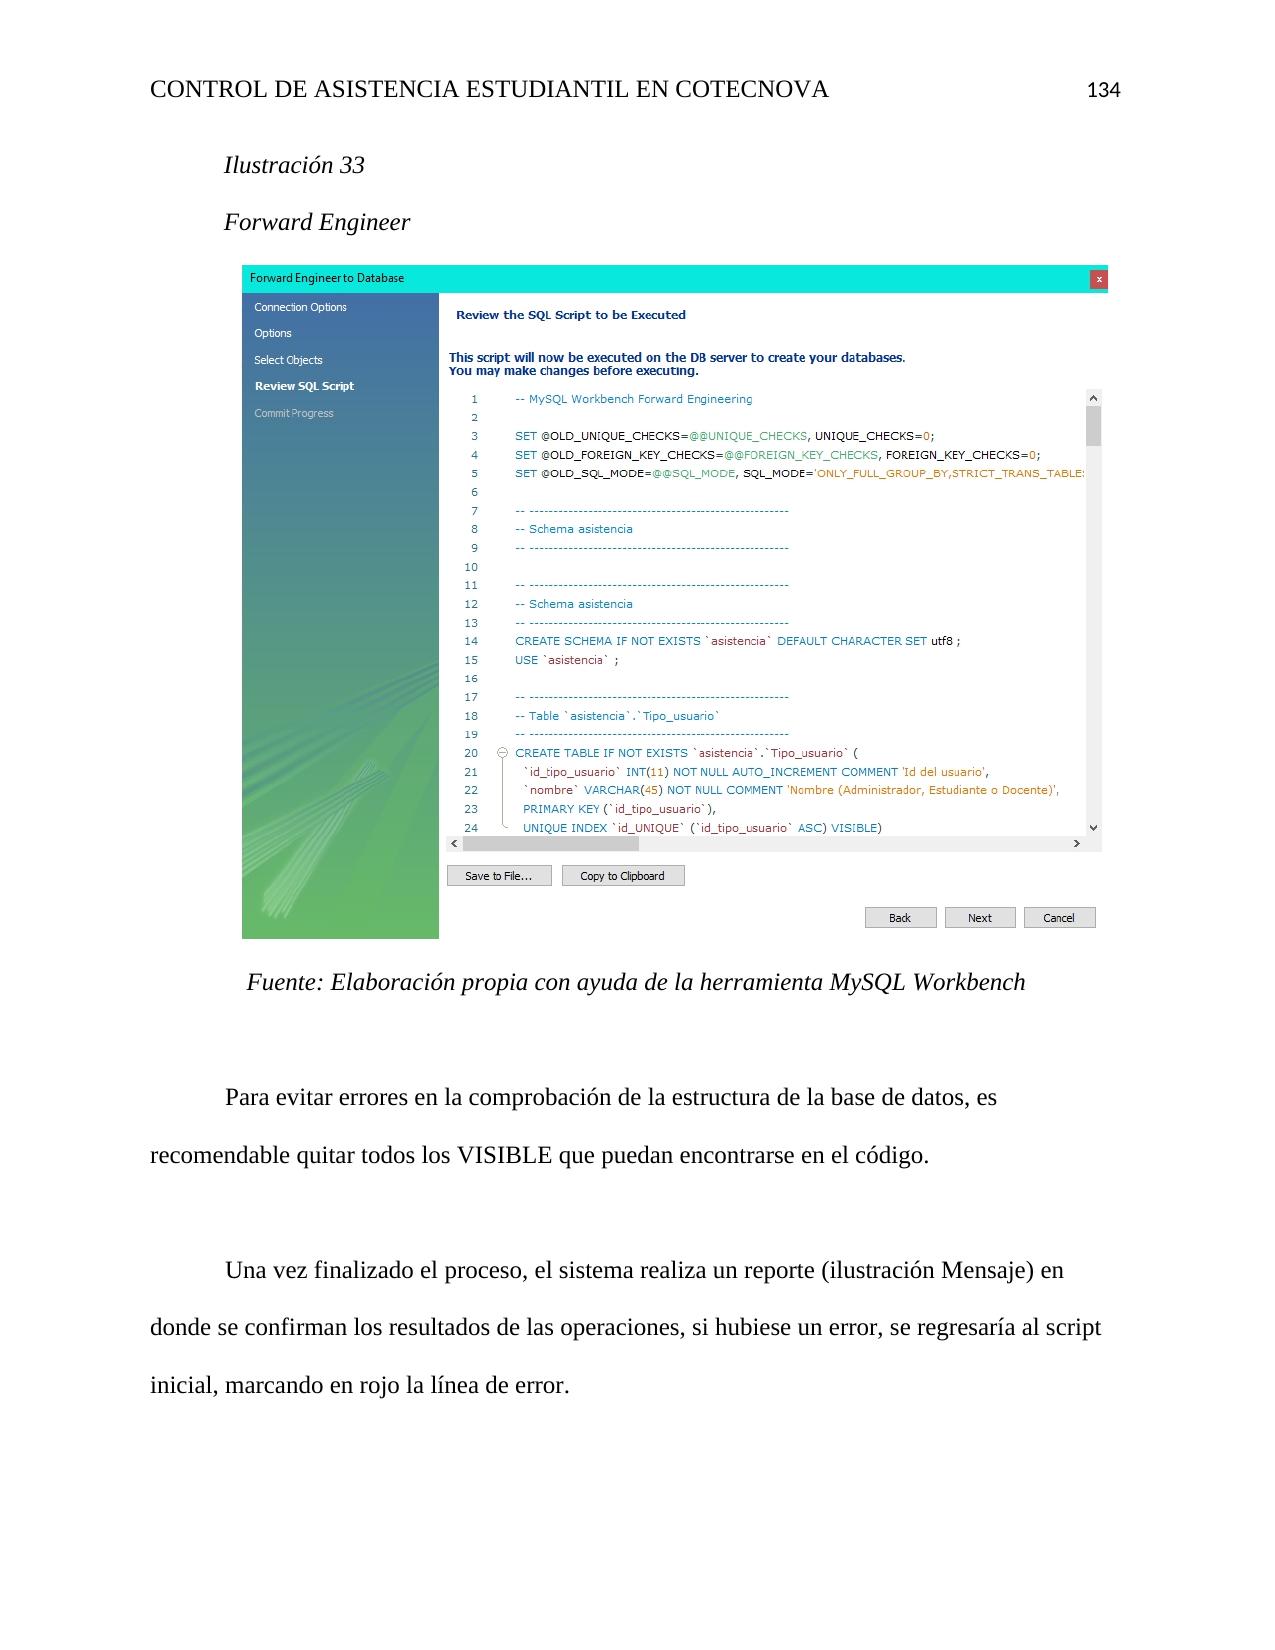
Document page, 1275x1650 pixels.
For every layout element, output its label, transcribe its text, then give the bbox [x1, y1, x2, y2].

text Para evitar errores en la comprobación de la estructura de la base de datos, es recomendable quitar todos los VISIBLE que puedan encontrarse en el código. [150, 1082, 1125, 1168]
text Una vez finalizado el proceso, el sistema realiza un reporte (ilustración Mensaje) en donde se confirman los resultados de las operaciones, si hubiese un error, se regresaría al script inicial, marcando en rojo la línea de error. [150, 1255, 1125, 1398]
text Fuente: Elaboración propia con ayuda de la herramienta MySQL Workbench [150, 967, 1125, 996]
picture [241, 265, 1109, 939]
